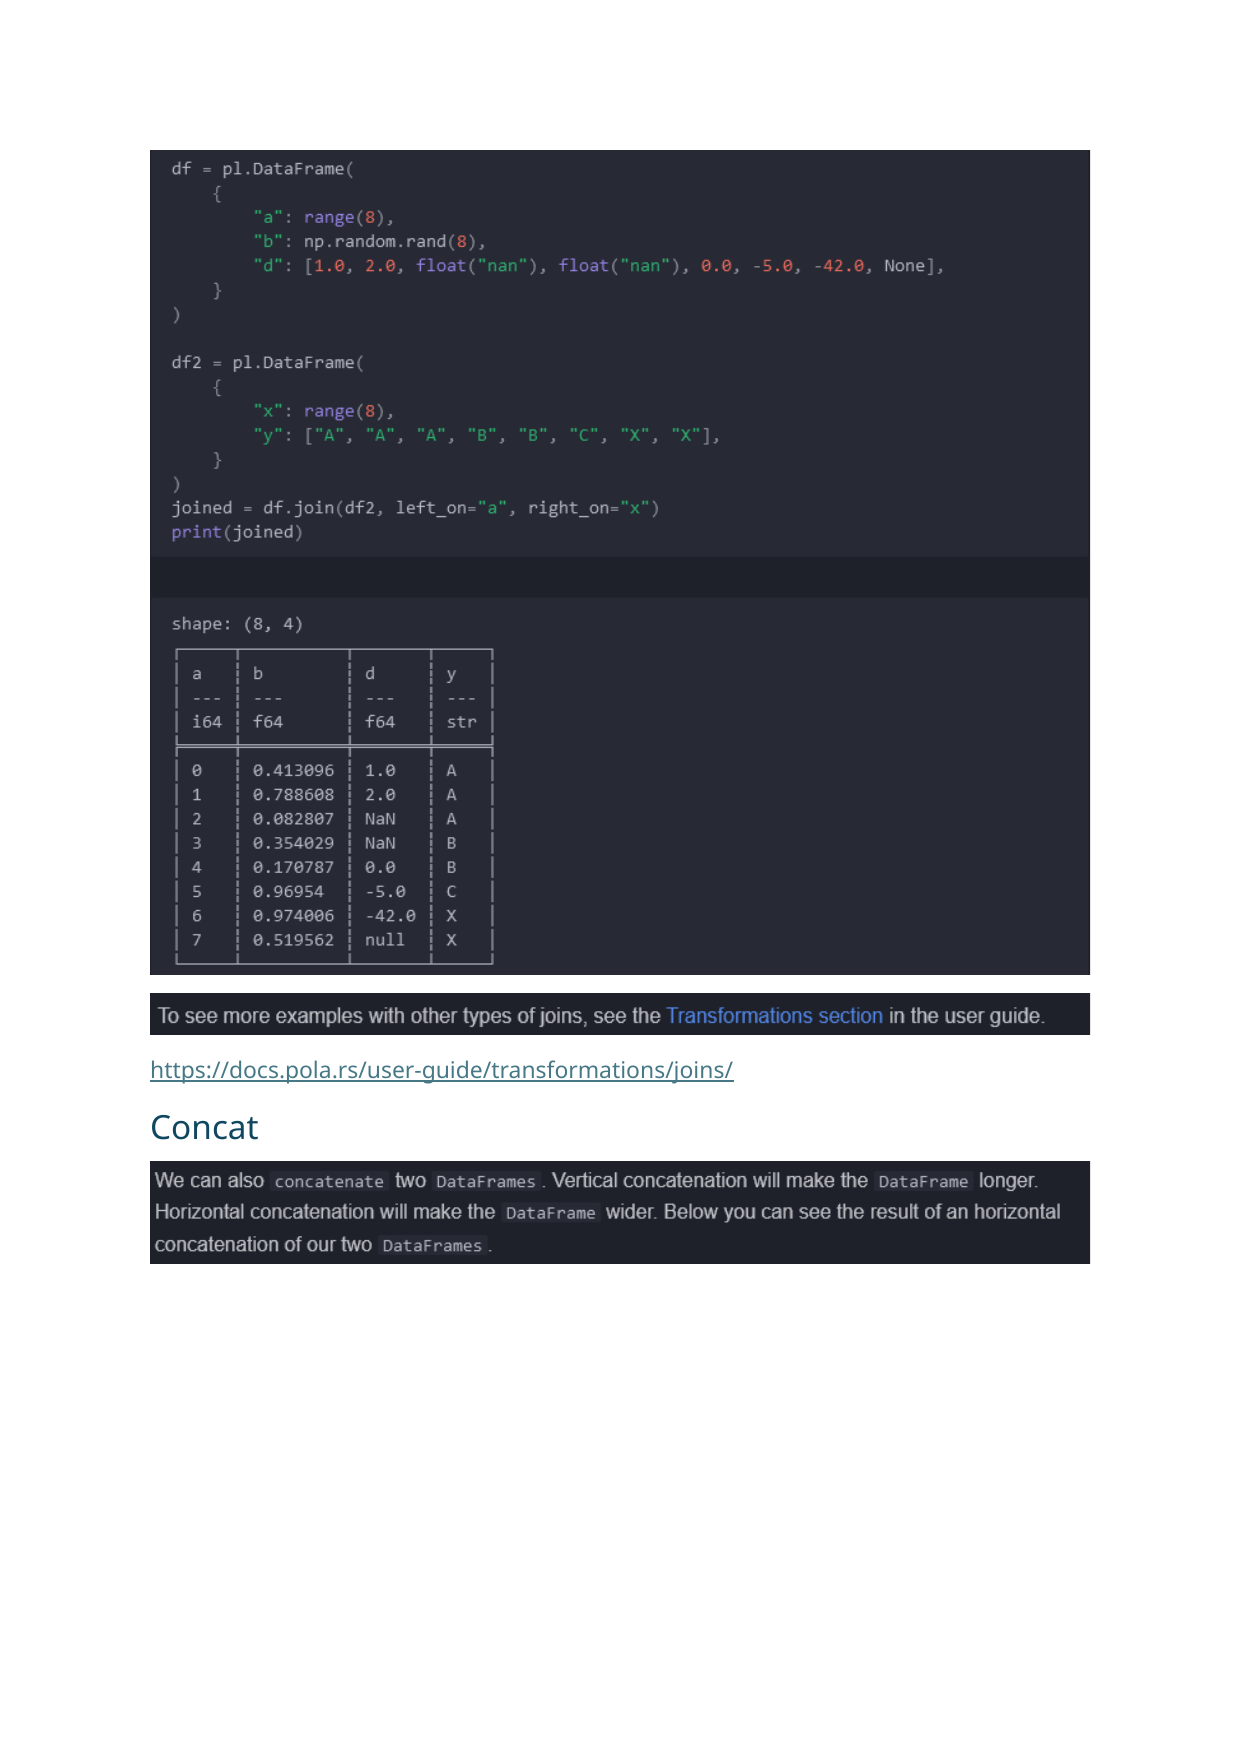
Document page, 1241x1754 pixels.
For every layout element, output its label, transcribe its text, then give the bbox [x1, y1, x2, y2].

subtitle Concat [150, 1104, 1090, 1149]
text https://docs.pola.rs/user-guide/transformations/joins/ [150, 1054, 1090, 1085]
picture [150, 150, 1091, 975]
picture [150, 993, 1091, 1035]
picture [150, 1161, 1091, 1264]
